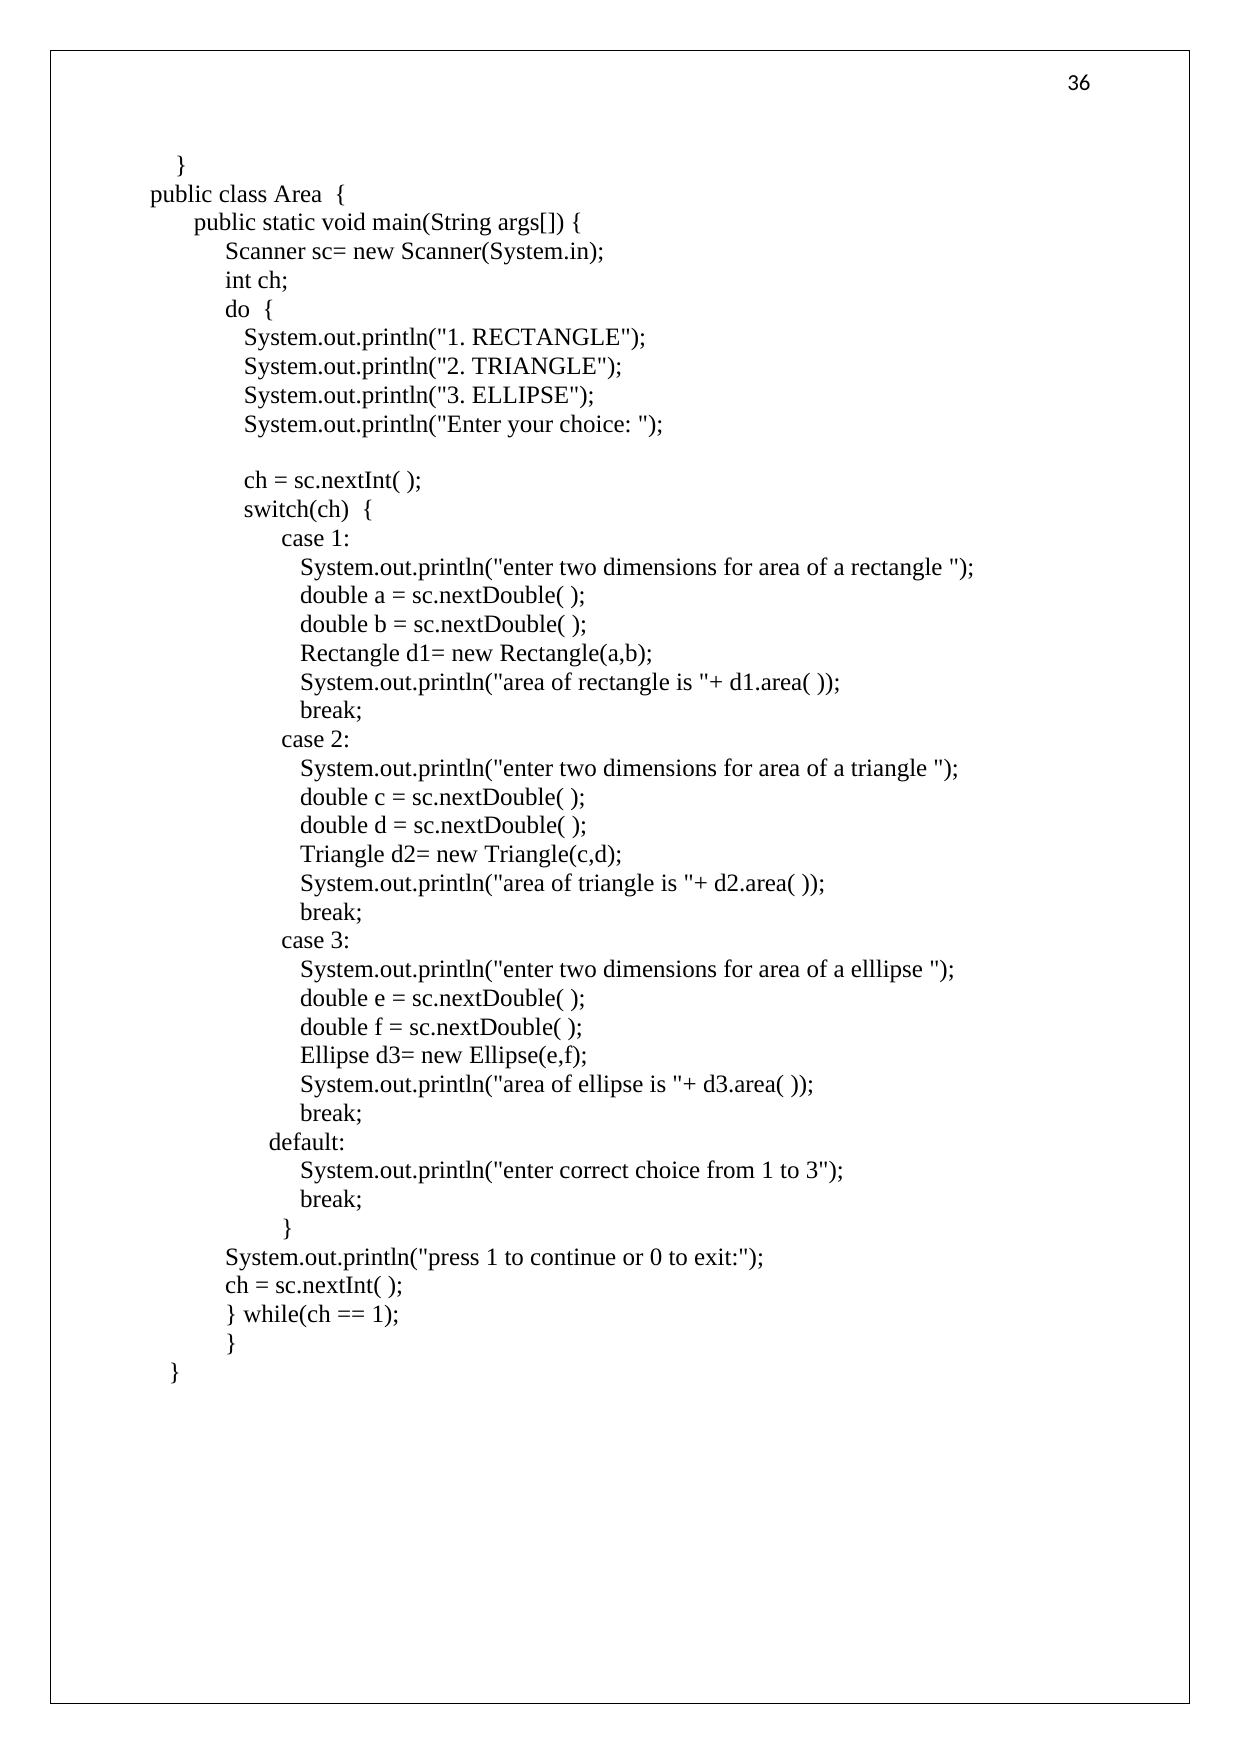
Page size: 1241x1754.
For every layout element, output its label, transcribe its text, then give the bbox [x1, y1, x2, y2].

text } [150, 1357, 1090, 1386]
text System.out.println("area of triangle is "+ d2.area( )); [150, 868, 1090, 897]
text case 1: [150, 523, 1090, 552]
text ch = sc.nextInt( ); [150, 466, 1090, 494]
text break; [150, 897, 1090, 926]
text double d = sc.nextDouble( ); [150, 811, 1090, 839]
text } [150, 150, 1090, 179]
text System.out.println("Enter your choice: "); [150, 409, 1090, 437]
text double c = sc.nextDouble( ); [150, 782, 1090, 811]
text System.out.println("enter two dimensions for area of a triangle "); [150, 753, 1090, 782]
text System.out.println("press 1 to continue or 0 to exit:"); [150, 1242, 1090, 1271]
text System.out.println("area of ellipse is "+ d3.area( )); [150, 1069, 1090, 1098]
text double a = sc.nextDouble( ); [150, 581, 1090, 609]
text Triangle d2= new Triangle(c,d); [150, 839, 1090, 868]
text switch(ch) { [150, 494, 1090, 523]
text public static void main(String args[]) { [150, 207, 1090, 236]
text double f = sc.nextDouble( ); [150, 1012, 1090, 1041]
text Rectangle d1= new Rectangle(a,b); [150, 638, 1090, 667]
text ch = sc.nextInt( ); [150, 1271, 1090, 1299]
text break; [150, 1098, 1090, 1127]
text int ch; [150, 265, 1090, 294]
text Scanner sc= new Scanner(System.in); [150, 236, 1090, 265]
text System.out.println("2. TRIANGLE"); [150, 351, 1090, 380]
text System.out.println("1. RECTANGLE"); [150, 322, 1090, 351]
text } [150, 1213, 1090, 1242]
text case 3: [150, 926, 1090, 954]
text System.out.println("3. ELLIPSE"); [150, 380, 1090, 409]
text case 2: [150, 724, 1090, 753]
text System.out.println("enter two dimensions for area of a rectangle "); [150, 552, 1090, 581]
text do { [150, 294, 1090, 322]
text break; [150, 1184, 1090, 1213]
text System.out.println("enter correct choice from 1 to 3"); [150, 1156, 1090, 1184]
text double b = sc.nextDouble( ); [150, 609, 1090, 638]
text default: [150, 1127, 1090, 1156]
text break; [150, 696, 1090, 724]
text System.out.println("area of rectangle is "+ d1.area( )); [150, 667, 1090, 696]
text } [150, 1328, 1090, 1357]
text Ellipse d3= new Ellipse(e,f); [150, 1041, 1090, 1069]
text public class Area { [150, 179, 1090, 207]
text double e = sc.nextDouble( ); [150, 983, 1090, 1012]
text } while(ch == 1); [150, 1299, 1090, 1328]
text System.out.println("enter two dimensions for area of a elllipse "); [150, 954, 1090, 983]
